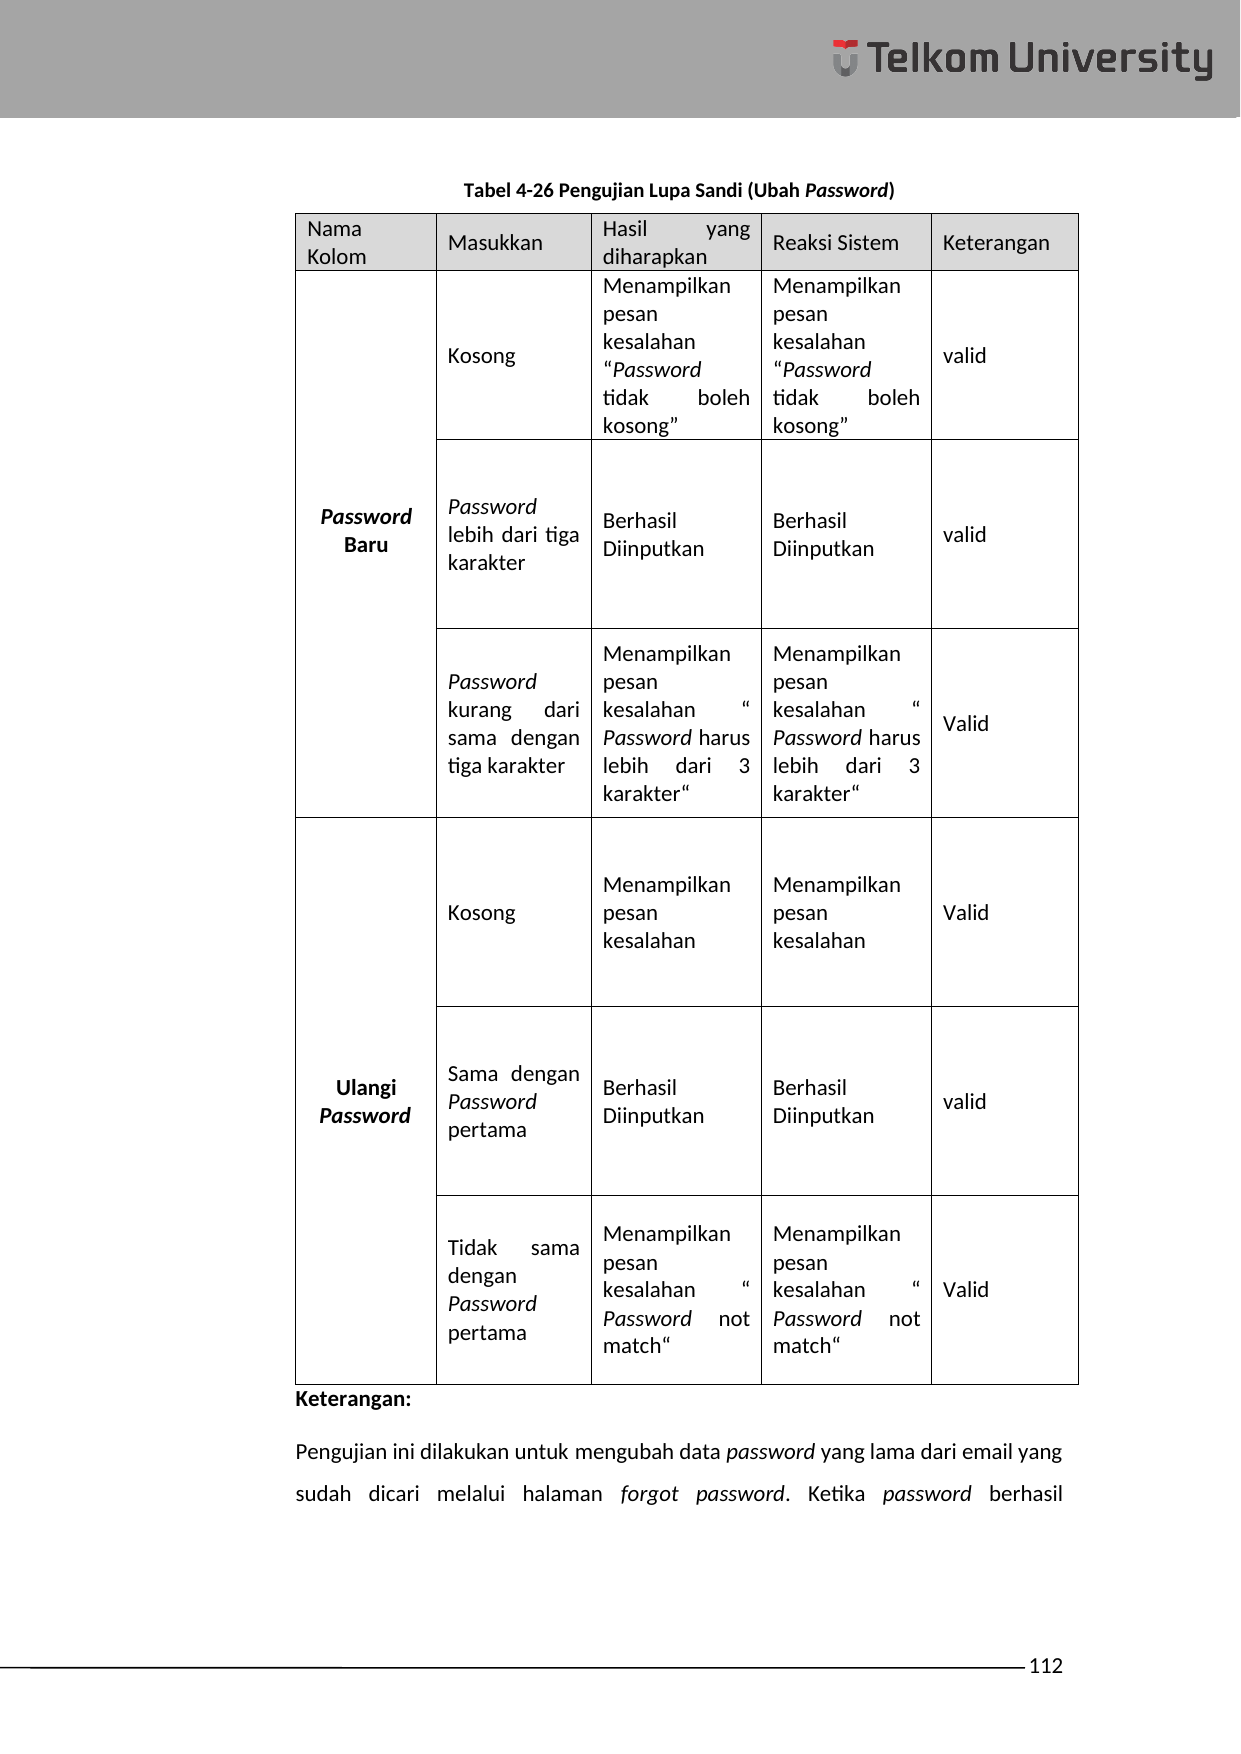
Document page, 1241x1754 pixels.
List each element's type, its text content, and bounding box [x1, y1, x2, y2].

table_cell Sama dengan Password pertama [437, 1007, 591, 1195]
table_header Masukkan [437, 214, 591, 270]
table_cell Menampilkan pesan kesalahan “ Password harus lebih dari 3 karakter“ [762, 629, 931, 817]
table_cell Menampilkan pesan kesalahan [592, 818, 761, 1006]
text Keterangan: [295, 1385, 1063, 1413]
table_cell Tidak sama dengan Password pertama [437, 1196, 591, 1383]
table_cell valid [932, 440, 1078, 628]
table_cell Menampilkan pesan kesalahan “ Password harus lebih dari 3 karakter“ [592, 629, 761, 817]
table_cell Kosong [437, 818, 591, 1006]
table_cell valid [932, 271, 1078, 439]
table_header Reaksi Sistem [762, 214, 931, 270]
table_cell Menampilkan pesan kesalahan “ Password not match“ [762, 1196, 931, 1383]
table_cell Kosong [437, 271, 591, 439]
table_header Nama Kolom [296, 214, 436, 270]
table_header Keterangan [932, 214, 1078, 270]
table_cell Menampilkan pesan kesalahan “Password tidak boleh kosong” [592, 271, 761, 439]
table_cell Password kurang dari sama dengan tiga karakter [437, 629, 591, 817]
table_header Hasil yang diharapkan [592, 214, 761, 270]
table_cell Valid [932, 818, 1078, 1006]
table_cell valid [932, 1007, 1078, 1195]
table_cell Berhasil Diinputkan [592, 440, 761, 628]
picture [833, 40, 1213, 81]
table_cell Menampilkan pesan kesalahan “Password tidak boleh kosong” [762, 271, 931, 439]
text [295, 1437, 1063, 1507]
table_cell Berhasil Diinputkan [762, 440, 931, 628]
table_cell Valid [932, 629, 1078, 817]
table_cell Password lebih dari tiga karakter [437, 440, 591, 628]
table_cell Password Baru [296, 271, 436, 817]
table_cell Menampilkan pesan kesalahan [762, 818, 931, 1006]
table_cell Valid [932, 1196, 1078, 1383]
table_cell Ulangi Password [296, 818, 436, 1383]
table_cell Berhasil Diinputkan [762, 1007, 931, 1195]
table_cell Berhasil Diinputkan [592, 1007, 761, 1195]
table_cell Menampilkan pesan kesalahan “ Password not match“ [592, 1196, 761, 1383]
